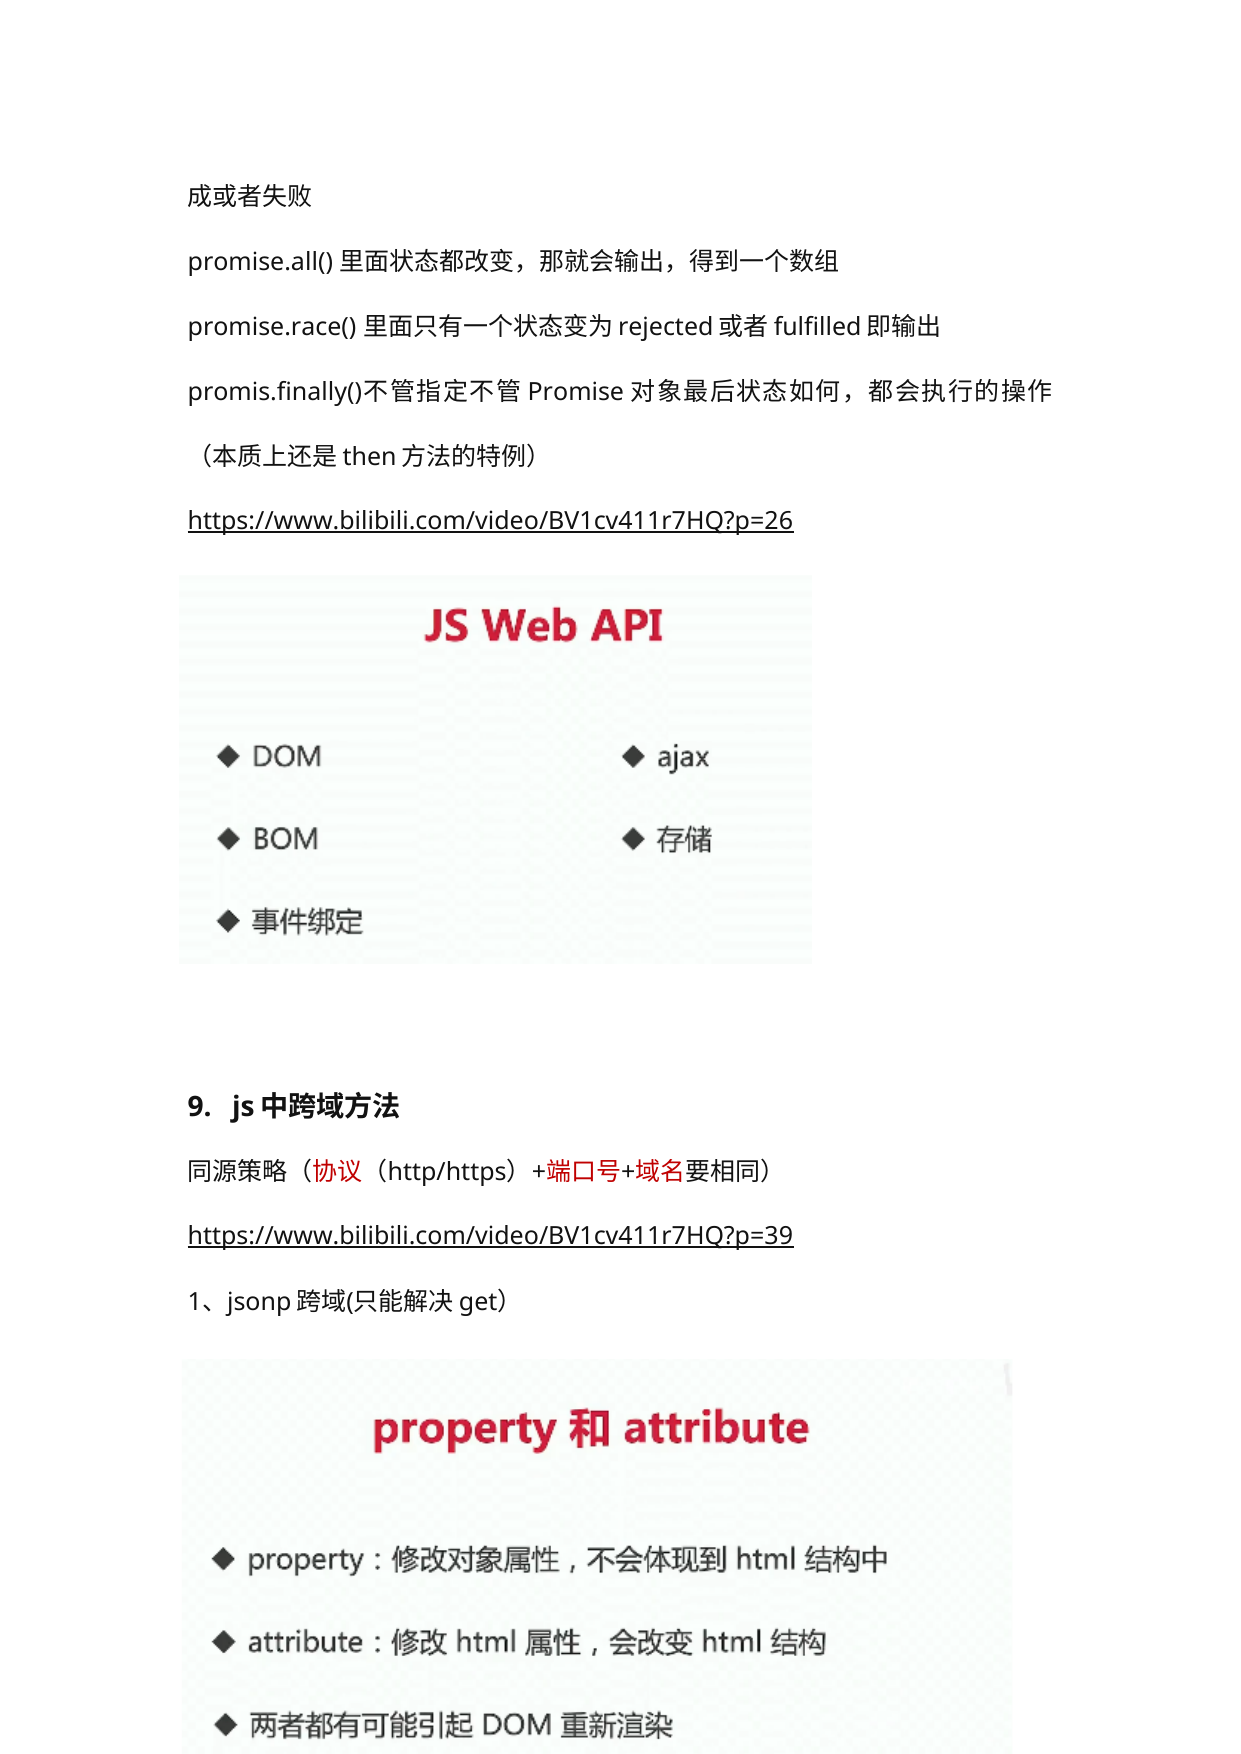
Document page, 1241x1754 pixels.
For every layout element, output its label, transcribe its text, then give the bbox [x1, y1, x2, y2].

list https://www.bilibili.com/video/BV1cv411r7HQ?p=26 [187, 487, 1053, 552]
list 同源策略（协议（http/https）+端口号+域名要相同） https://www.bilibili.com/video/BV1cv411r7HQ?p=39 1、jsonp跨域(只能解决get） [187, 1137, 1053, 1332]
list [187, 162, 1053, 227]
picture [181, 1359, 1013, 1754]
list js中跨域方法 [187, 1072, 1053, 1137]
list promise.race() 里面只有一个状态变为rejected或者fulfilled即输出 [187, 292, 1053, 357]
list promise.all() 里面状态都改变，那就会输出，得到一个数组 [187, 227, 1053, 292]
picture [179, 575, 812, 964]
list promis.finally()不管指定不管Promise对象最后状态如何，都会执行的操作（本质上还是then方法的特例） [187, 357, 1053, 487]
